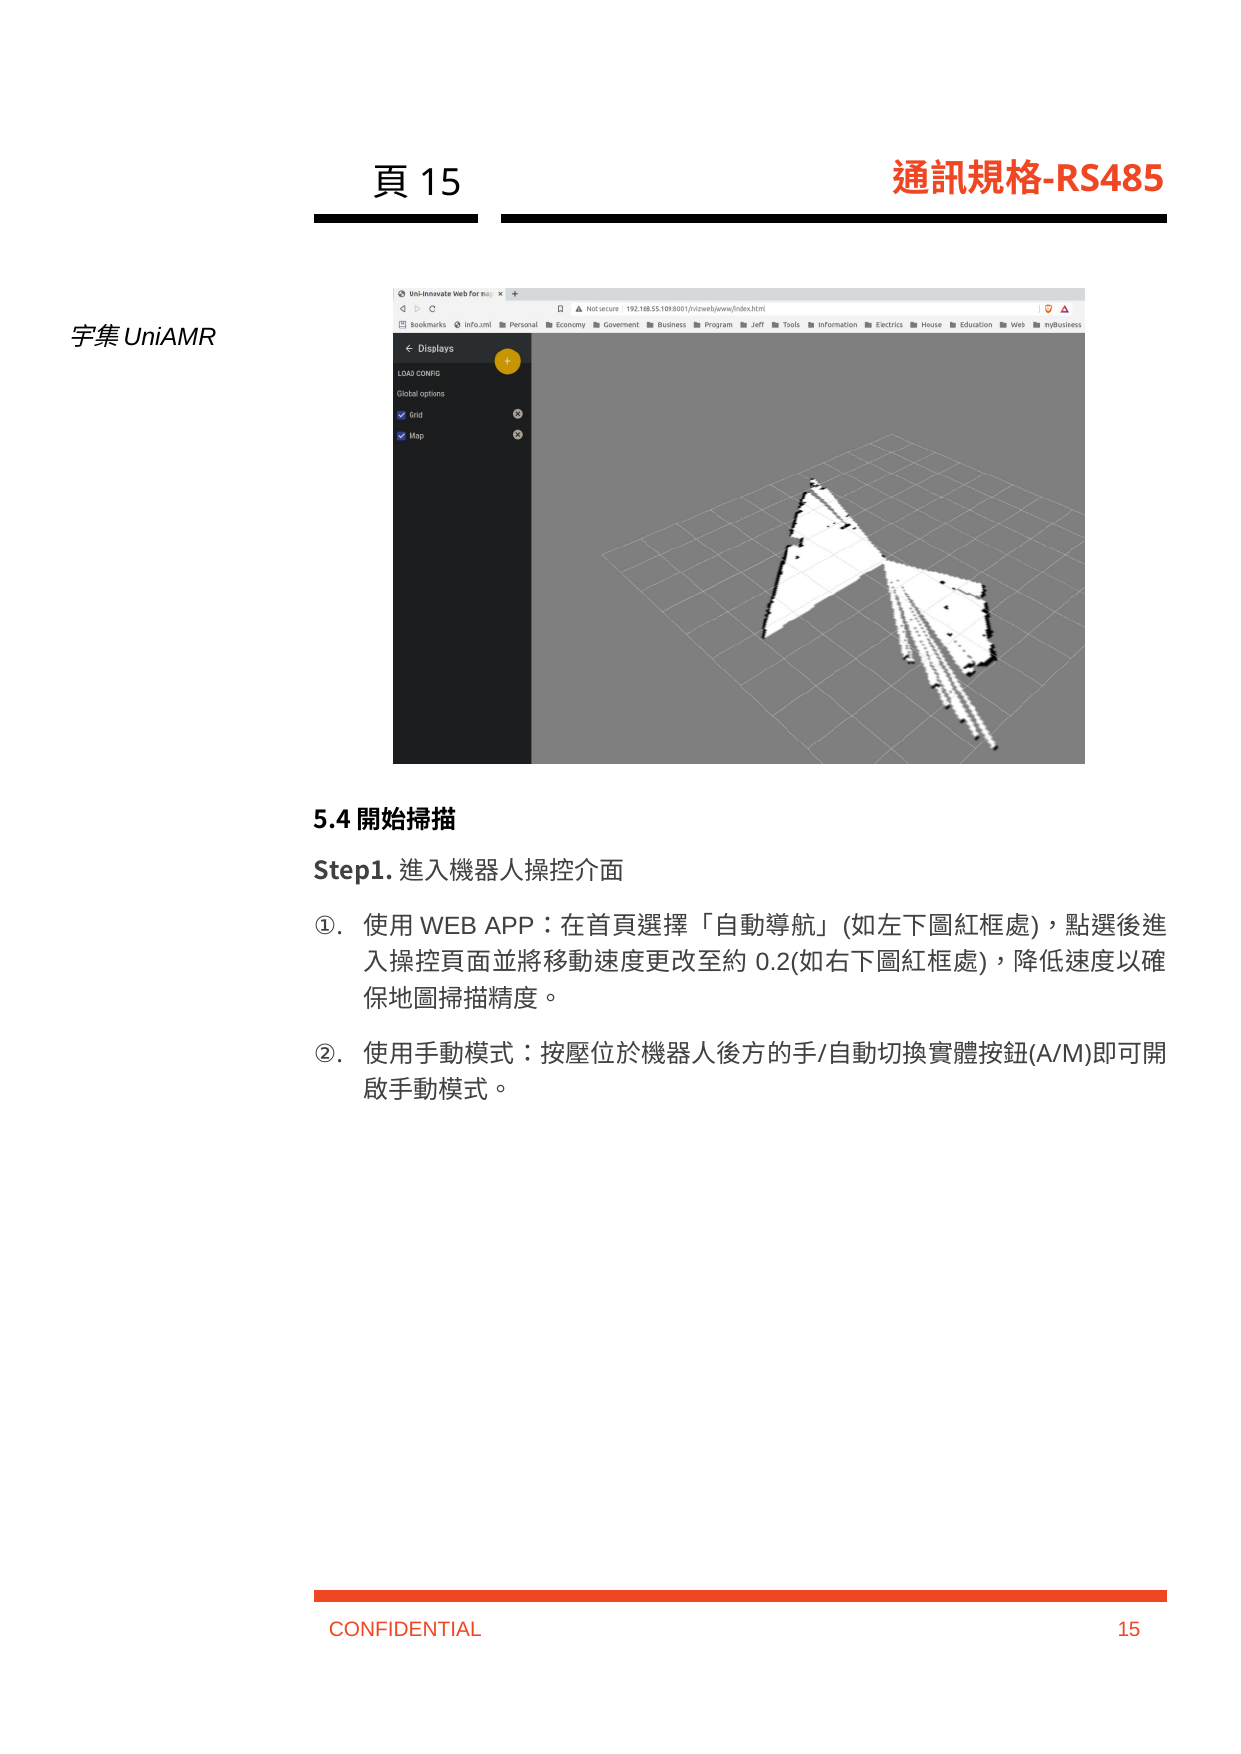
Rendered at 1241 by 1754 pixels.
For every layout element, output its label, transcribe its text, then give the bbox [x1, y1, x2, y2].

list 使用手動模式：按壓位於機器人後方的手/自動切換實體按鈕(A/M)即可開啟手動模式。 [314, 1033, 1167, 1106]
text Step1. 進入機器人操控介面 [314, 851, 1167, 887]
list 使用WEB APP：在首頁選擇「自動導航」(如左下圖紅框處)，點選後進入操控頁面並將移動速度更改至約 0.2(如右下圖紅框處)，降低速度以確保地圖掃描精度。 [314, 906, 1167, 1014]
picture [388, 280, 1093, 766]
subtitle 5.4開始掃描 [314, 800, 1167, 836]
